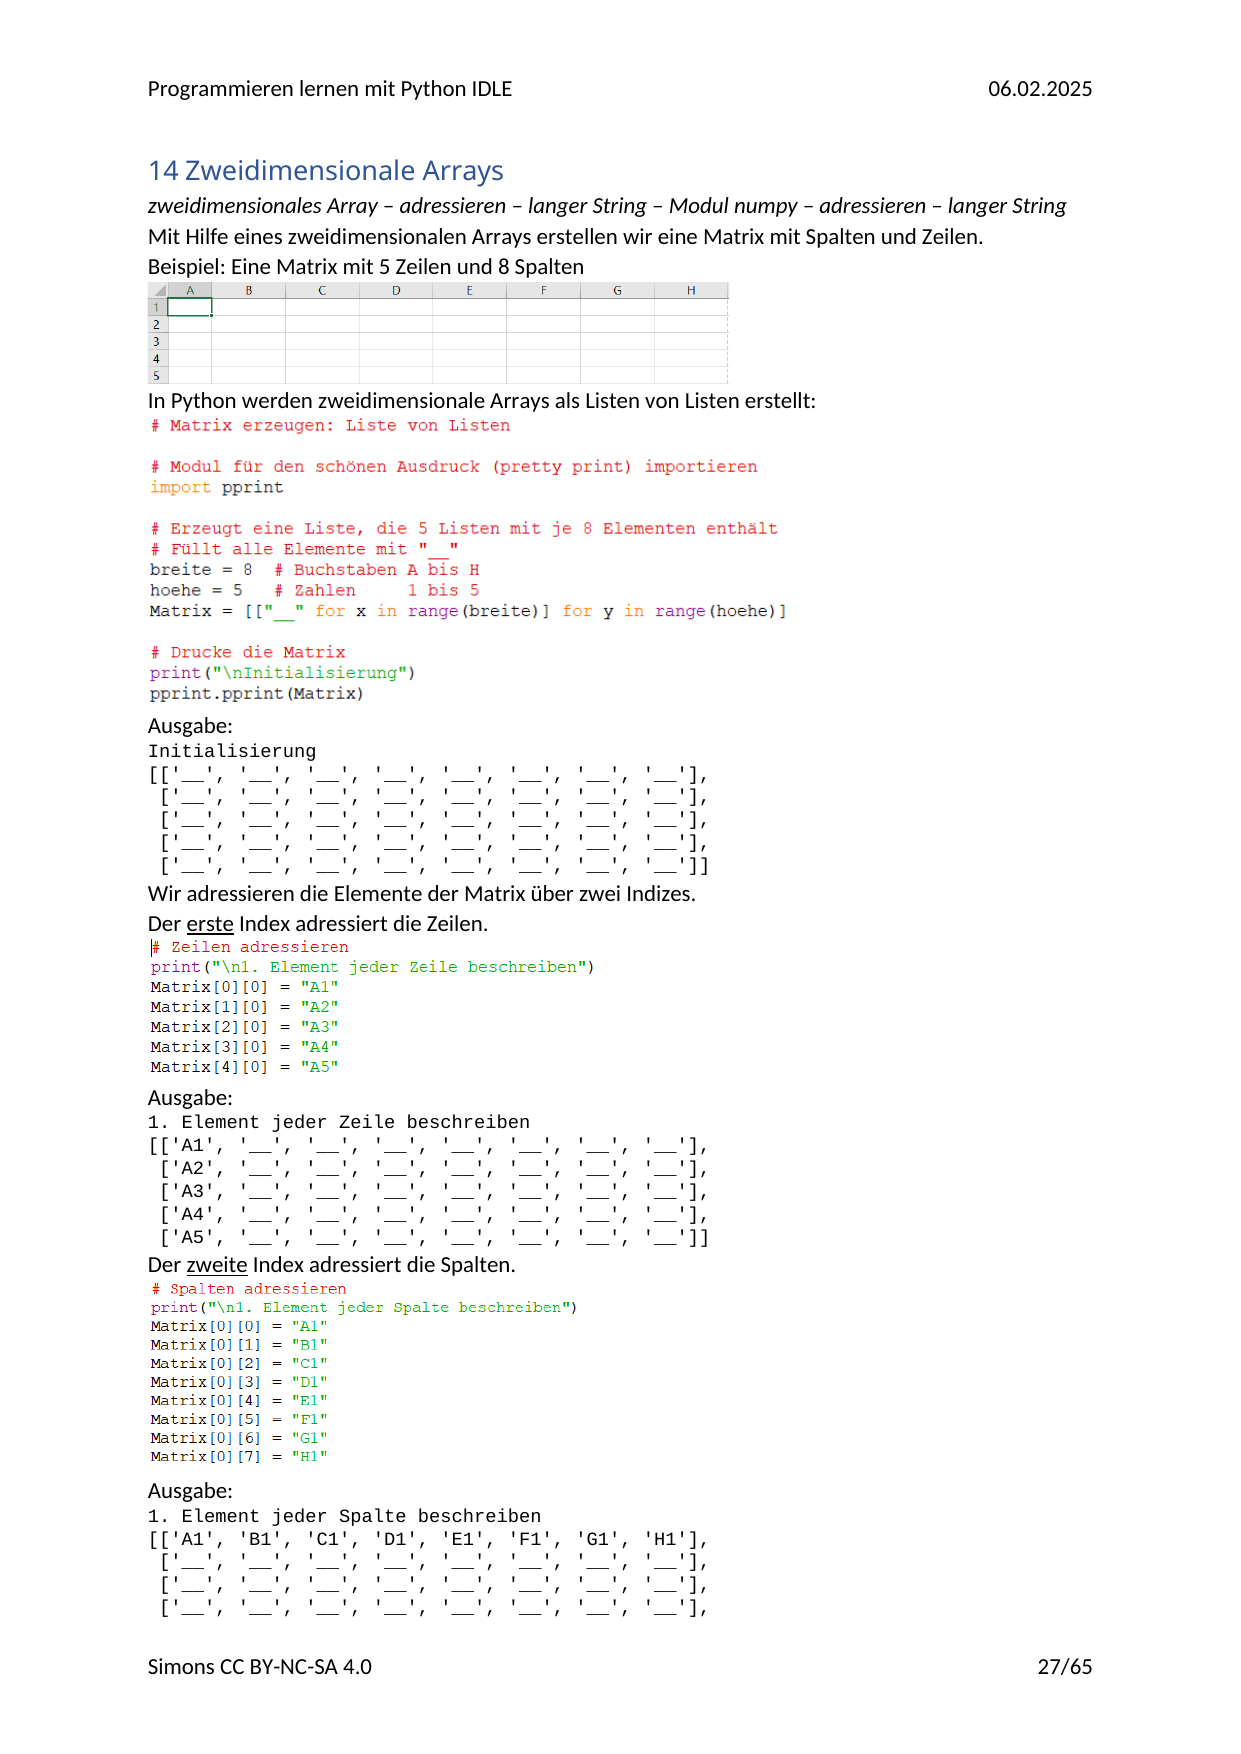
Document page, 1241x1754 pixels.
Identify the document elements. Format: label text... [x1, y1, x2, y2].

text [['A1', '__', '__', '__', '__', '__', '__', '__'], [148, 1136, 1092, 1157]
text ['A4', '__', '__', '__', '__', '__', '__', '__'], [148, 1205, 1092, 1226]
picture [147, 282, 730, 384]
text Wir adressieren die Elemente der Matrix über zwei Indizes. [148, 879, 1092, 907]
text Initialisierung [148, 741, 1092, 763]
text 1. Element jeder Spalte beschreiben [148, 1506, 1092, 1528]
text 1. Element jeder Zeile beschreiben [148, 1113, 1092, 1134]
text ['__', '__', '__', '__', '__', '__', '__', '__'], [148, 833, 1092, 854]
text zweidimensionales Array – adressieren – langer String – Modul numpy – adressieren – langer String [148, 192, 1092, 220]
picture [147, 416, 801, 709]
text ['__', '__', '__', '__', '__', '__', '__', '__'], [148, 1598, 1092, 1619]
text Beispiel: Eine Matrix mit 5 Zeilen und 8 Spalten [148, 252, 1092, 280]
text ['__', '__', '__', '__', '__', '__', '__', '__'], [148, 1575, 1092, 1596]
picture [147, 1280, 613, 1474]
text ['__', '__', '__', '__', '__', '__', '__', '__']] [148, 856, 1092, 877]
text ['__', '__', '__', '__', '__', '__', '__', '__'], [148, 1552, 1092, 1573]
text ['__', '__', '__', '__', '__', '__', '__', '__'], [148, 810, 1092, 831]
text Mit Hilfe eines zweidimensionalen Arrays erstellen wir eine Matrix mit Spalten und Zeilen. [148, 222, 1092, 250]
text ['A2', '__', '__', '__', '__', '__', '__', '__'], [148, 1159, 1092, 1180]
text Der erste Index adressiert die Zeilen. [148, 909, 1092, 937]
text ['__', '__', '__', '__', '__', '__', '__', '__'], [148, 787, 1092, 808]
text [['__', '__', '__', '__', '__', '__', '__', '__'], [148, 764, 1092, 786]
text [['A1', 'B1', 'C1', 'D1', 'E1', 'F1', 'G1', 'H1'], [148, 1529, 1092, 1551]
text ['A5', '__', '__', '__', '__', '__', '__', '__']] [148, 1228, 1092, 1249]
text In Python werden zweidimensionale Arrays als Listen von Listen erstellt: [148, 386, 1092, 414]
text Ausgabe: [148, 711, 1092, 739]
text Ausgabe: [148, 1083, 1092, 1111]
subtitle Zweidimensionale Arrays [148, 152, 1092, 189]
picture [147, 939, 611, 1081]
text ['A3', '__', '__', '__', '__', '__', '__', '__'], [148, 1182, 1092, 1203]
text Der zweite Index adressiert die Spalten. [148, 1251, 1092, 1278]
text Ausgabe: [148, 1476, 1092, 1504]
